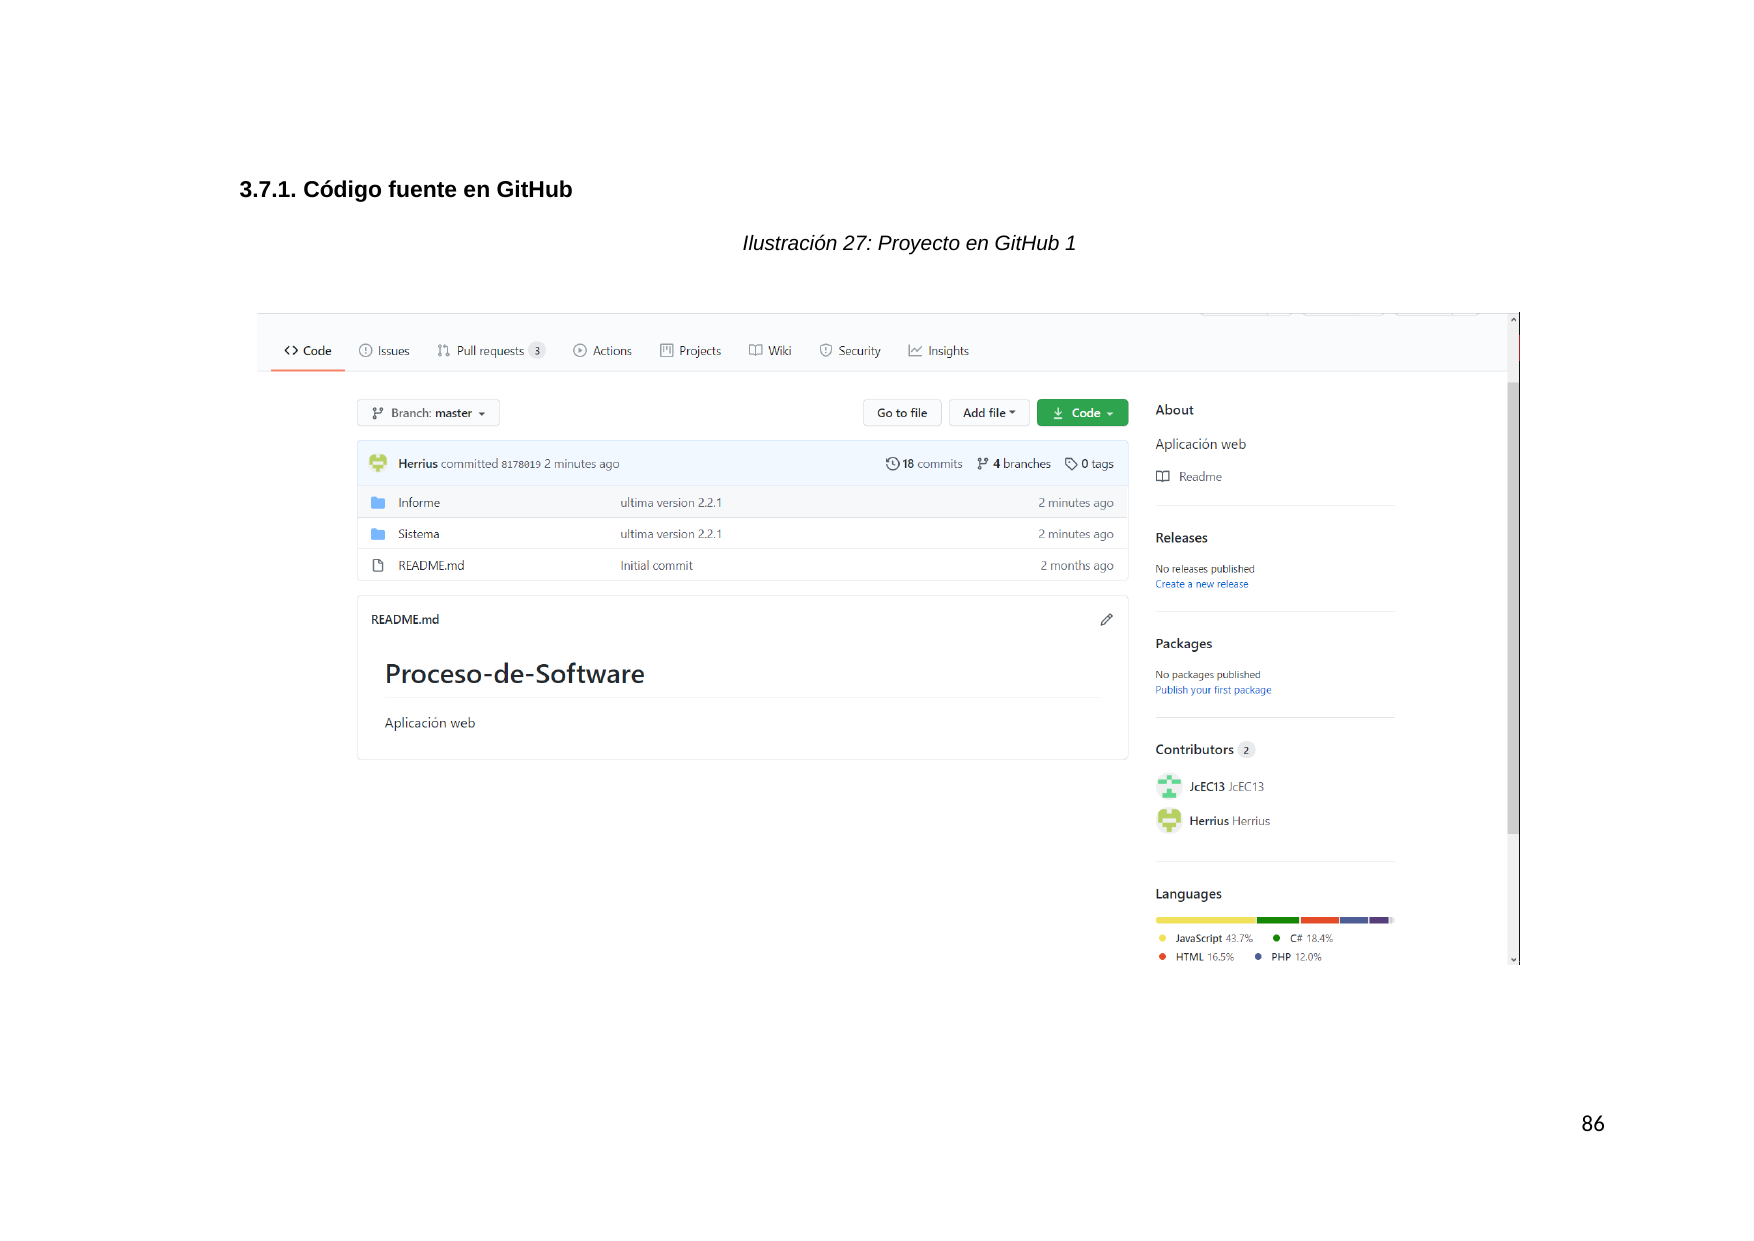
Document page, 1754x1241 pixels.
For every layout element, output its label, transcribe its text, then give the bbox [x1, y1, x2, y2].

picture [257, 312, 1520, 965]
subtitle 3.7.1. Código fuente en GitHub [239, 176, 1672, 202]
text Ilustración 27: Proyecto en GitHub 1 [742, 231, 1651, 255]
